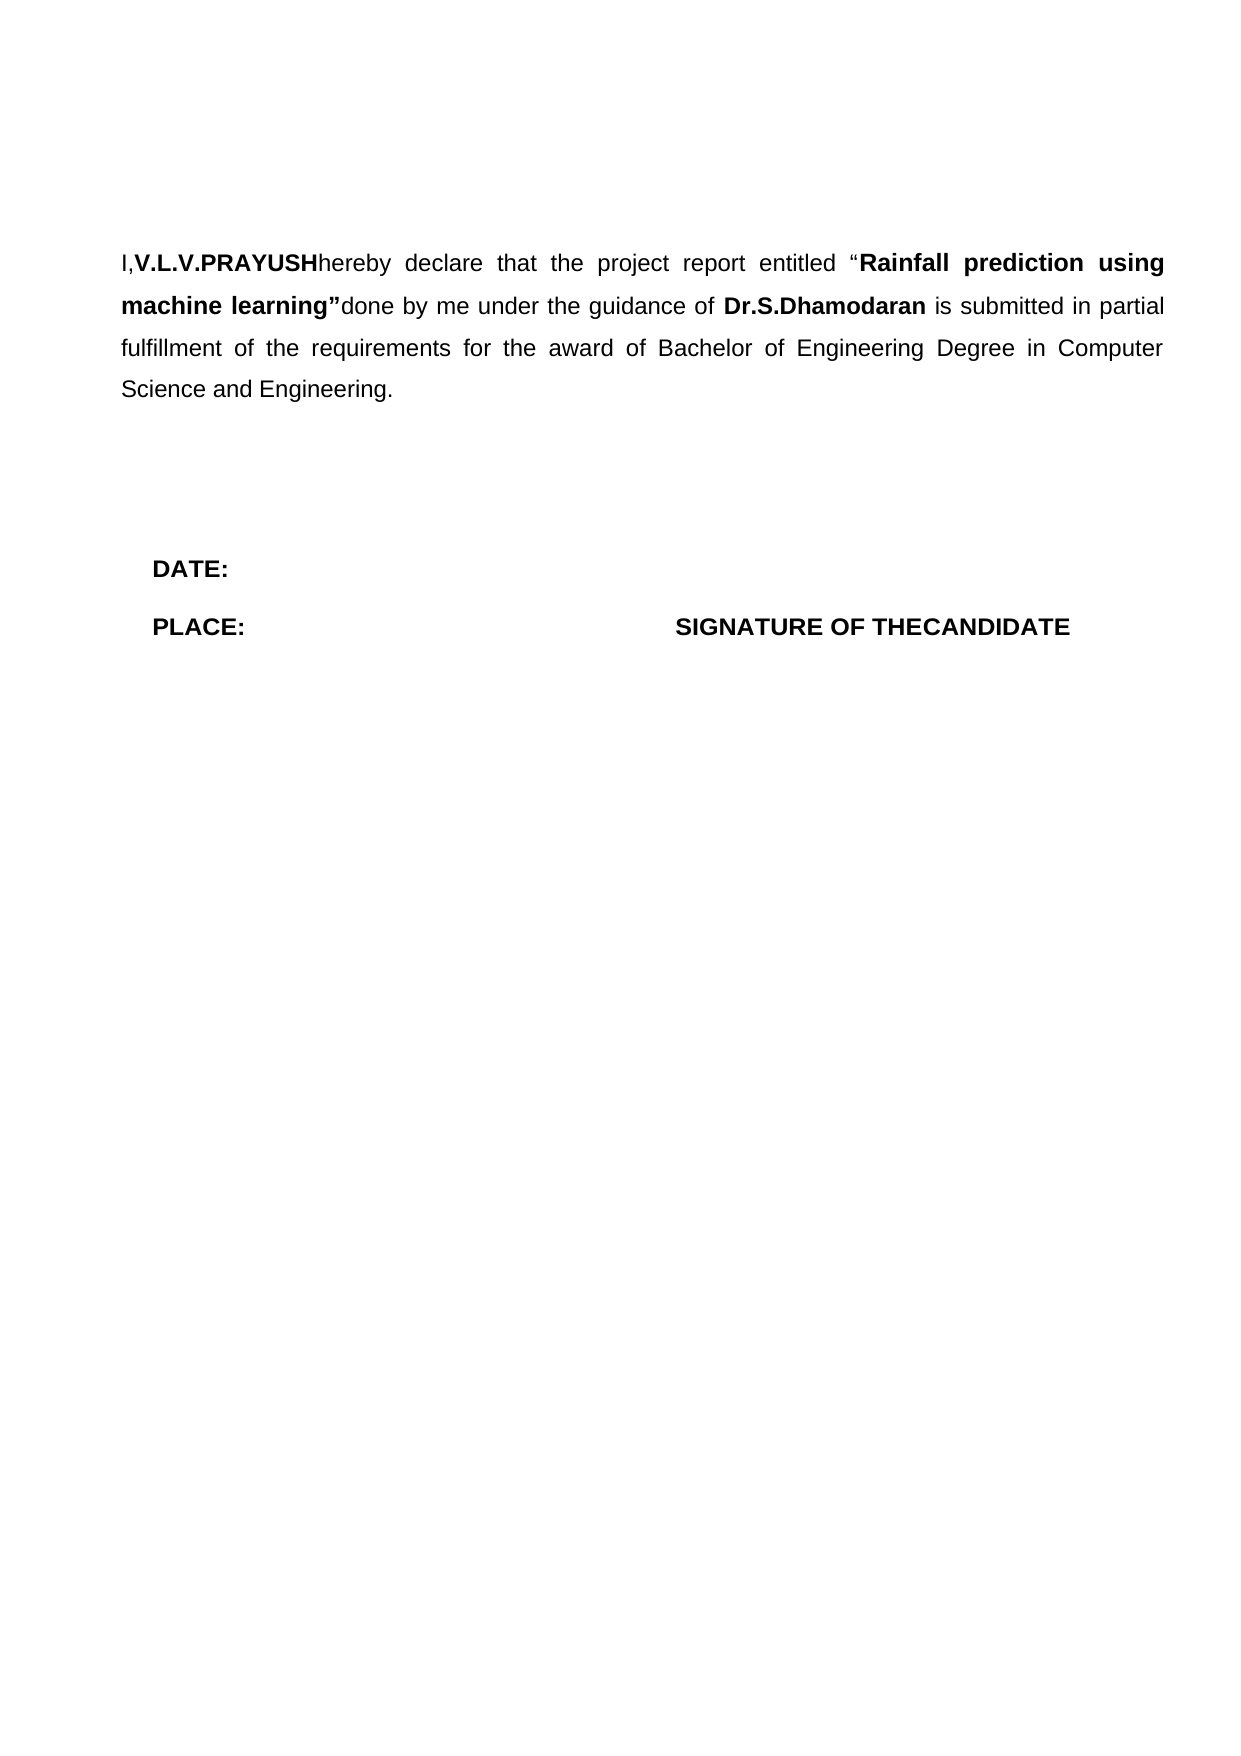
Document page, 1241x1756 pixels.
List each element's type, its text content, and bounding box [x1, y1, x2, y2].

text PLACE: SIGNATURE OF THECANDIDATE [152, 613, 1165, 641]
subtitle DATE: [152, 555, 1165, 583]
text I,V.L.V.PRAYUSHhereby declare that the project report entitled “Rainfall prediction using machine learning”done by me under the guidance of Dr.S.Dhamodaran is submitted in partial fulfillment of the requirements for the award of Bachelor of Engineering Degree in Computer Science and Engineering. [121, 248, 1165, 403]
